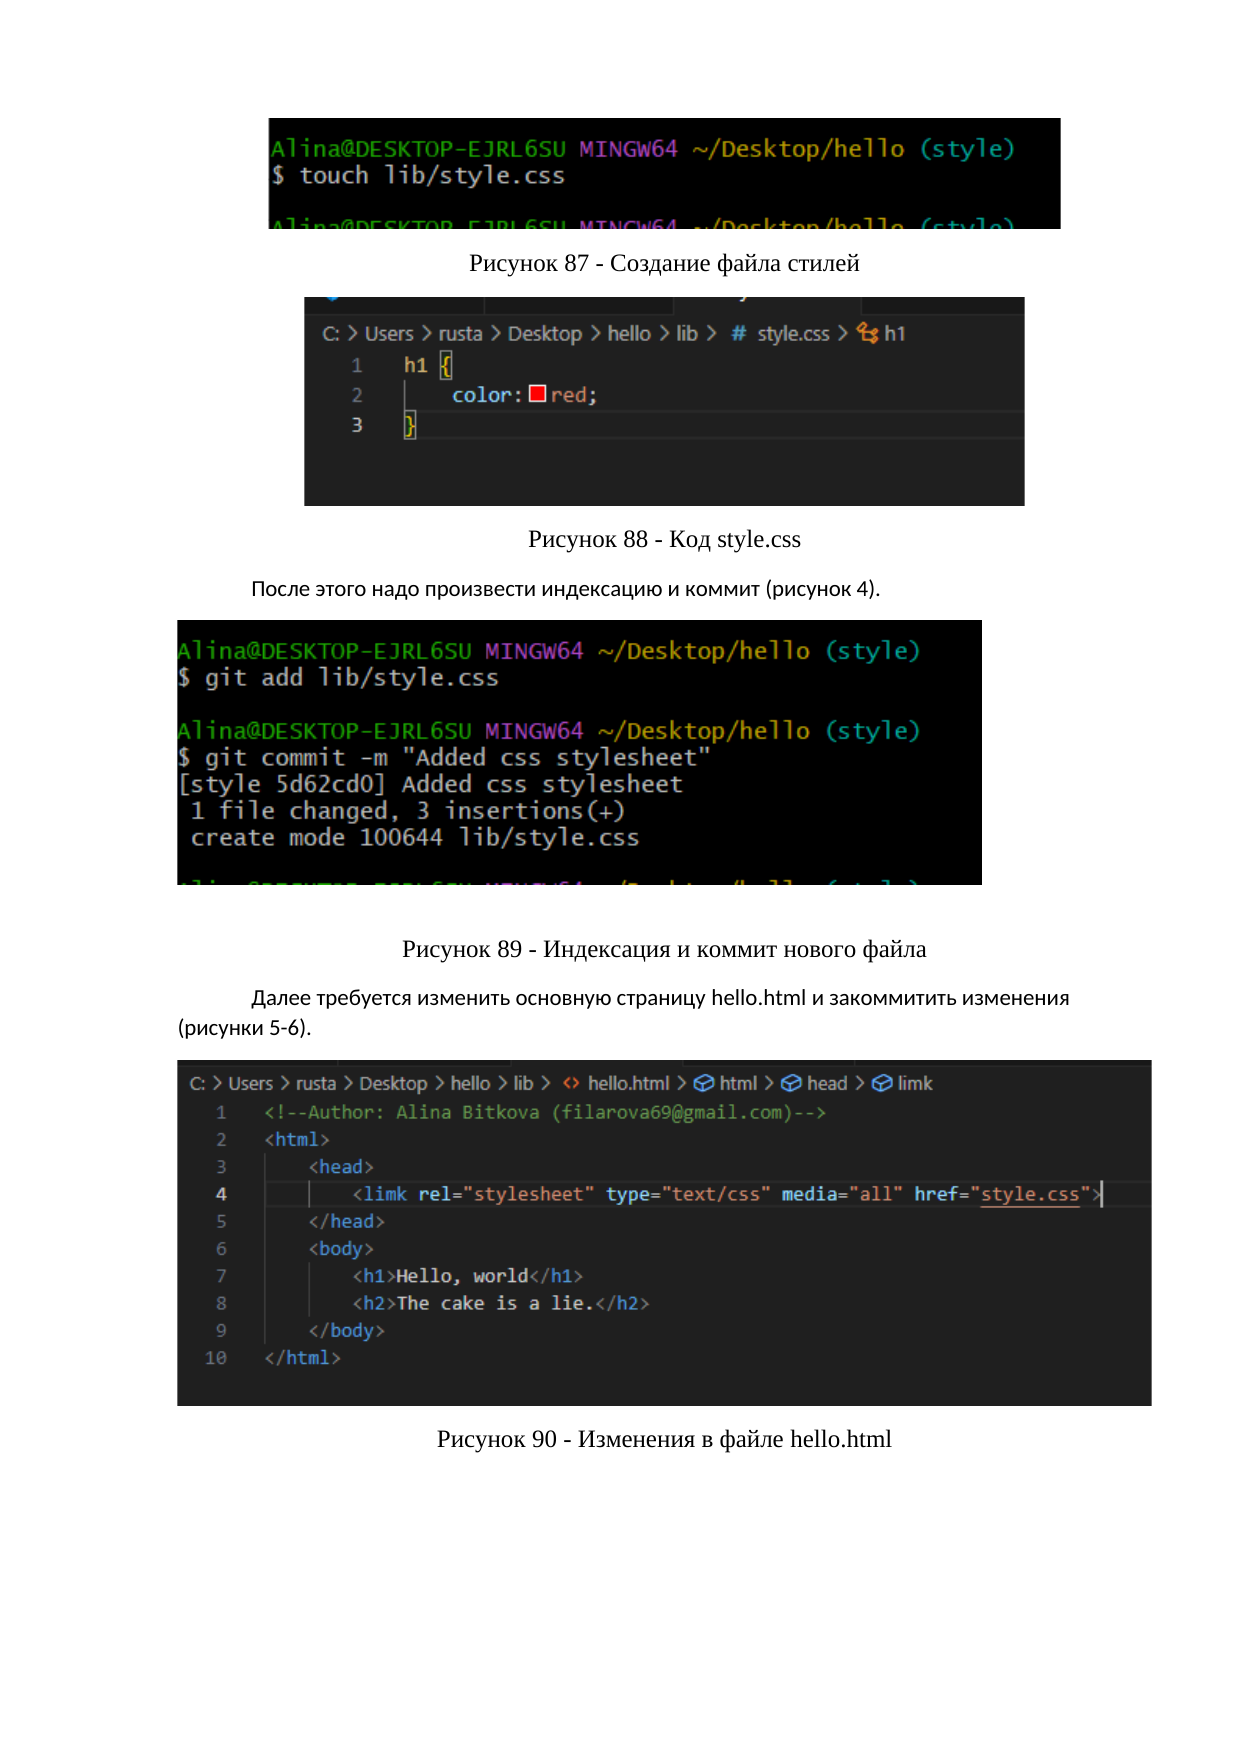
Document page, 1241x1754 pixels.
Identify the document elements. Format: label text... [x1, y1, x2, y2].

text Рисунок 90 - Изменения в файле hello.html [177, 1424, 1152, 1453]
text Рисунок 89 - Индексация и коммит нового файла [177, 934, 1152, 962]
text Далее требуется изменить основную страницу hello.html и закоммитить изменения (рисунки 5-6). [177, 983, 1152, 1042]
picture [268, 118, 1061, 229]
picture [177, 620, 982, 885]
picture [177, 1060, 1152, 1406]
text После этого надо произвести индексацию и коммит (рисунок 4). [177, 574, 1152, 602]
picture [304, 297, 1025, 506]
text Рисунок 87 - Создание файла стилей [177, 248, 1152, 277]
text Рисунок 88 - Код style.css [177, 524, 1152, 553]
